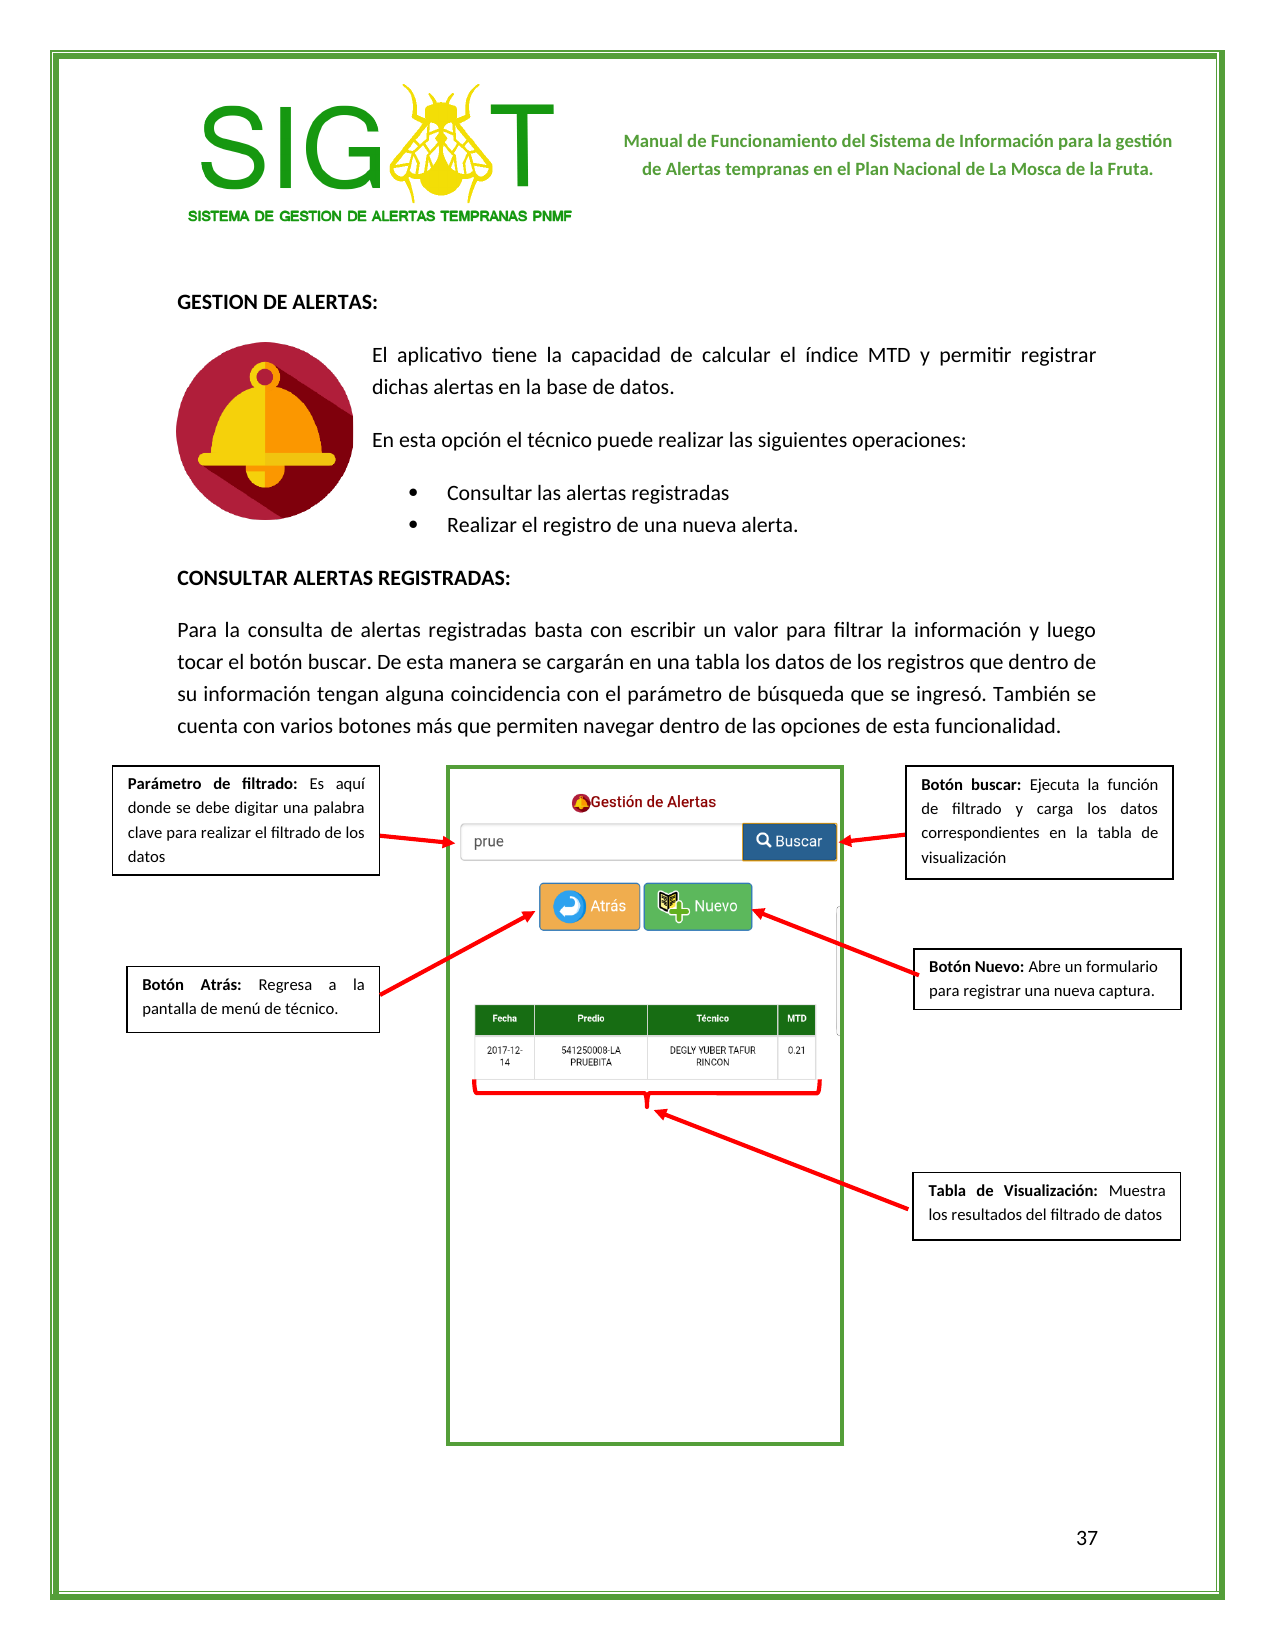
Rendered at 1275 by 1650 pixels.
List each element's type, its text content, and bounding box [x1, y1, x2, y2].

text Para la consulta de alertas registradas basta con escribir un valor para filtrar la información y luego tocar el botón buscar. De esta manera se cargarán en una tabla los datos de los registros que dentro de su información tengan alguna coincidencia con el parámetro de búsqueda que se ingresó. También se cuenta con varios botones más que permiten navegar dentro de las opciones de esta funcionalidad. [177, 616, 1098, 739]
text GESTION DE ALERTAS: [177, 288, 1098, 315]
list Realizar el registro de una nueva alerta. [214, 511, 1098, 537]
text El aplicativo tiene la capacidad de calcular el índice MTD y permitir registrar dichas alertas en la base de datos. [177, 341, 1098, 400]
text CONSULTAR ALERTAS REGISTRADAS: [177, 564, 1098, 590]
picture [450, 769, 840, 1442]
list Consultar las alertas registradas [354, 479, 1098, 506]
picture [177, 73, 574, 236]
text En esta opción el técnico puede realizar las siguientes operaciones: [354, 426, 1098, 453]
picture [176, 342, 354, 520]
